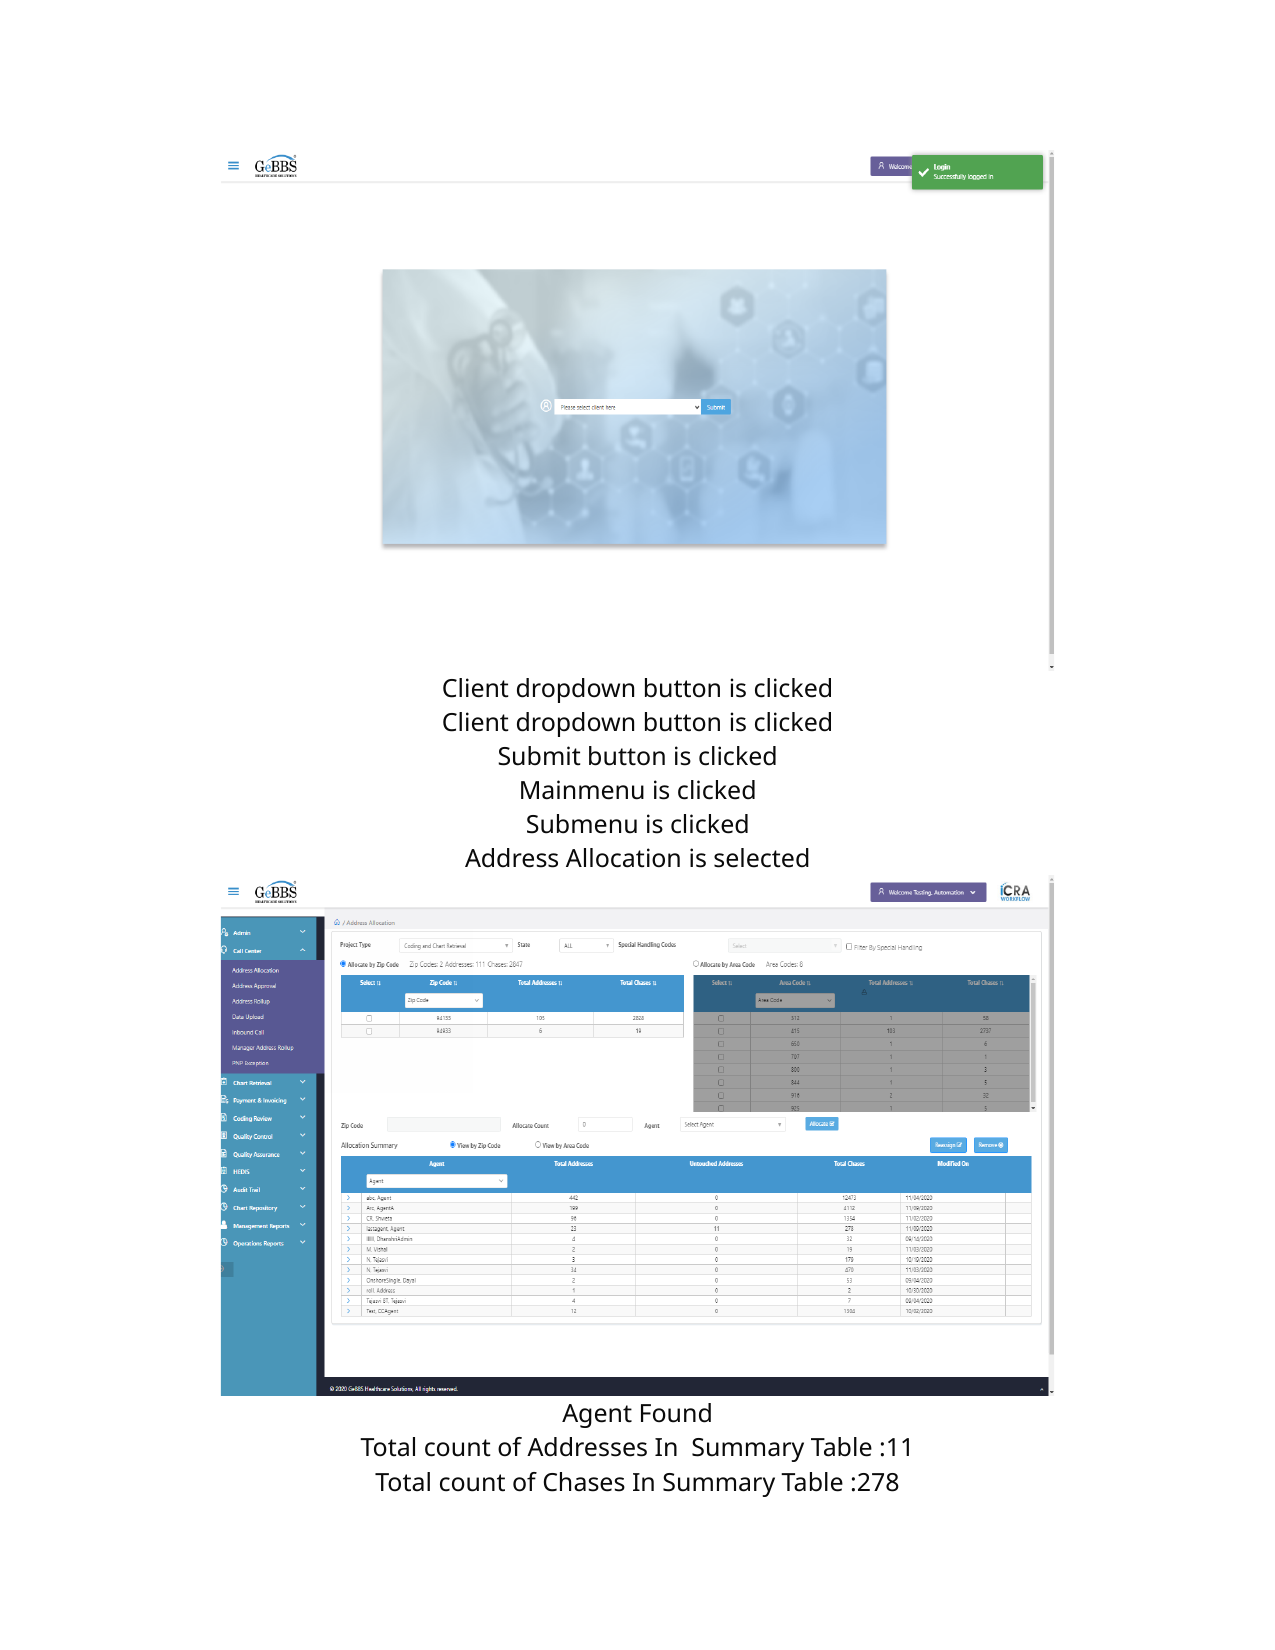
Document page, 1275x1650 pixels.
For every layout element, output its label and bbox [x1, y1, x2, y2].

picture [220, 150, 1055, 671]
text [150, 150, 1125, 1498]
picture [220, 875, 1055, 1396]
